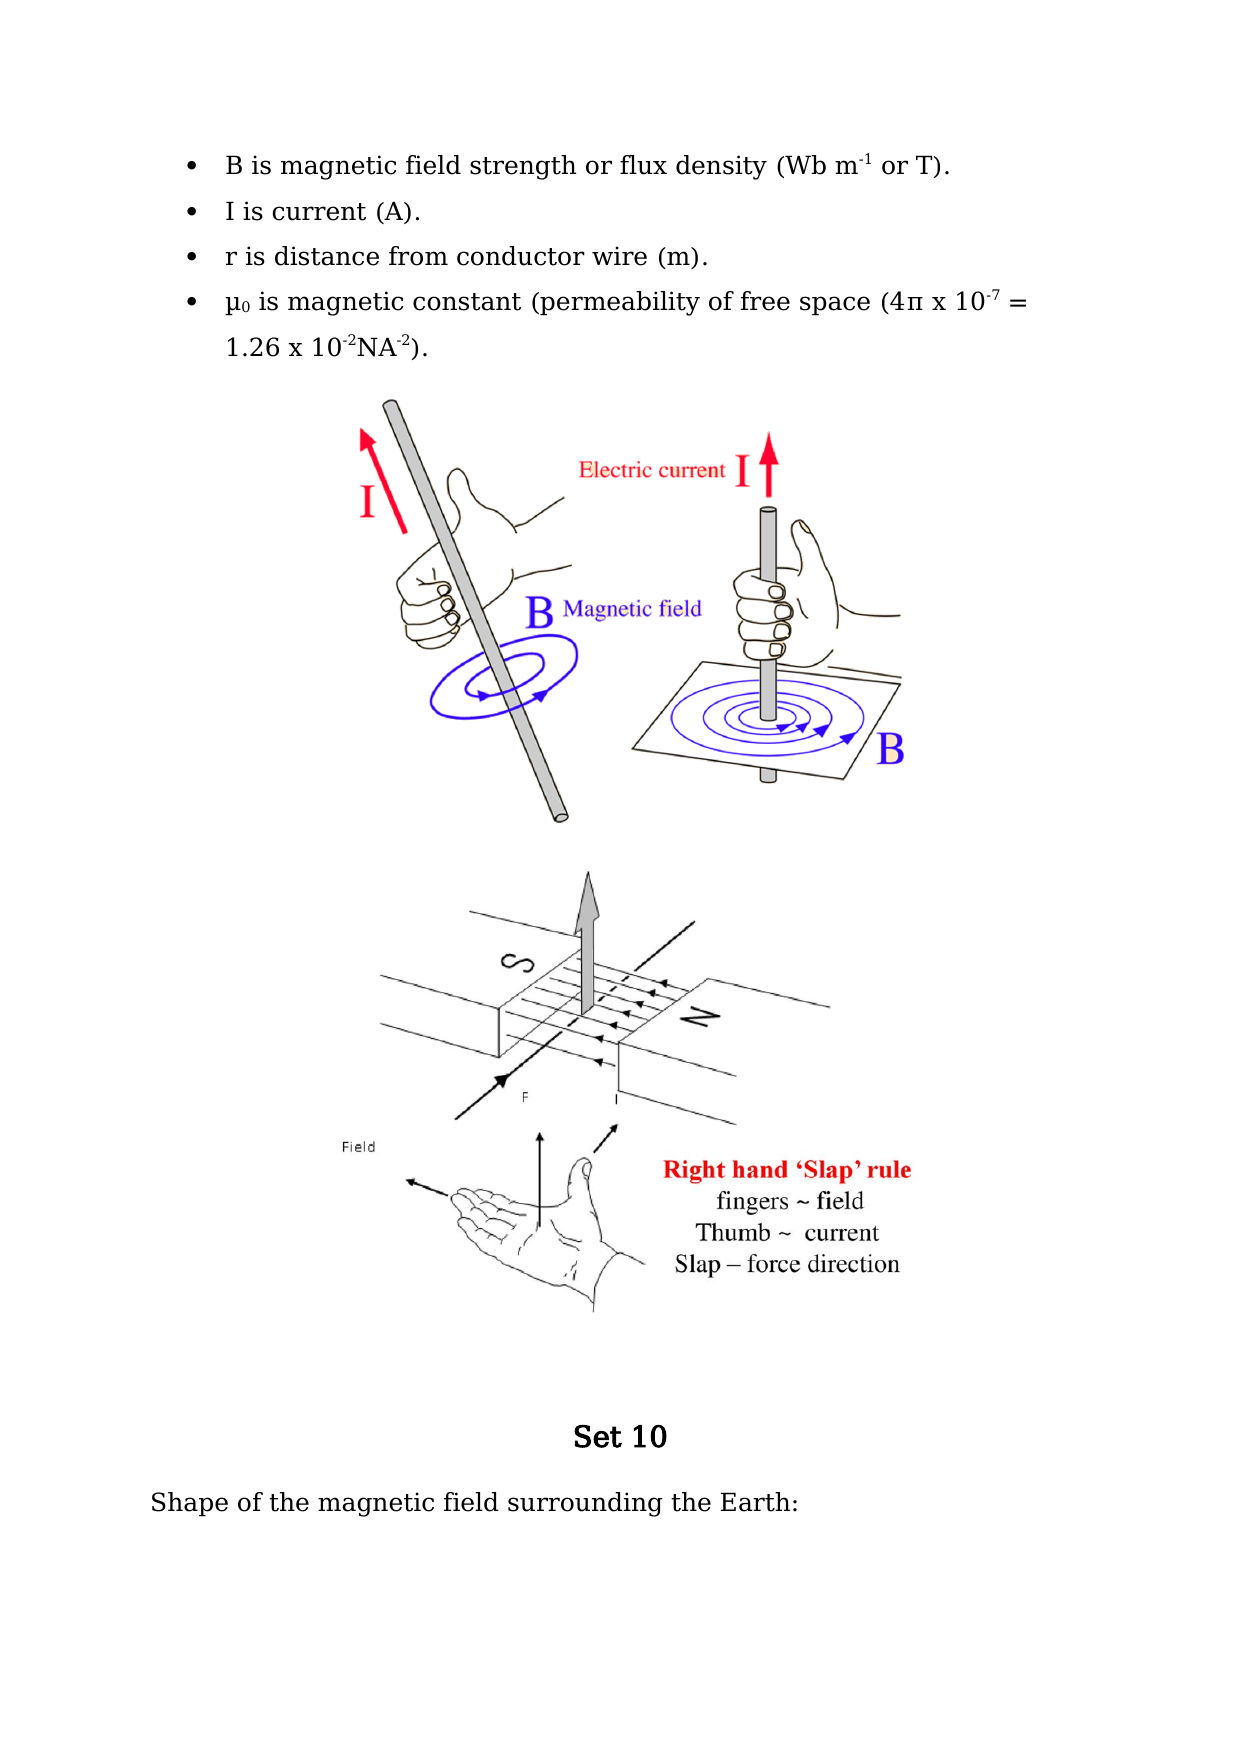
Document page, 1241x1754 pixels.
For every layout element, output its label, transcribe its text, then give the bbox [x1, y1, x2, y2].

list I is current (A). [187, 195, 1090, 226]
list r is distance from conductor wire (m). [187, 241, 1090, 271]
picture [332, 392, 908, 832]
text Shape of the magnetic field surrounding the Earth: [150, 1487, 1090, 1517]
text Set 10 [150, 1418, 1090, 1453]
picture [322, 861, 919, 1326]
list B is magnetic field strength or flux density (Wb m-1 or T). [187, 150, 1090, 180]
list µ0 is magnetic constant (permeability of free space (4π x 10-7 = 1.26 x 10-2NA-2). [187, 286, 1090, 361]
